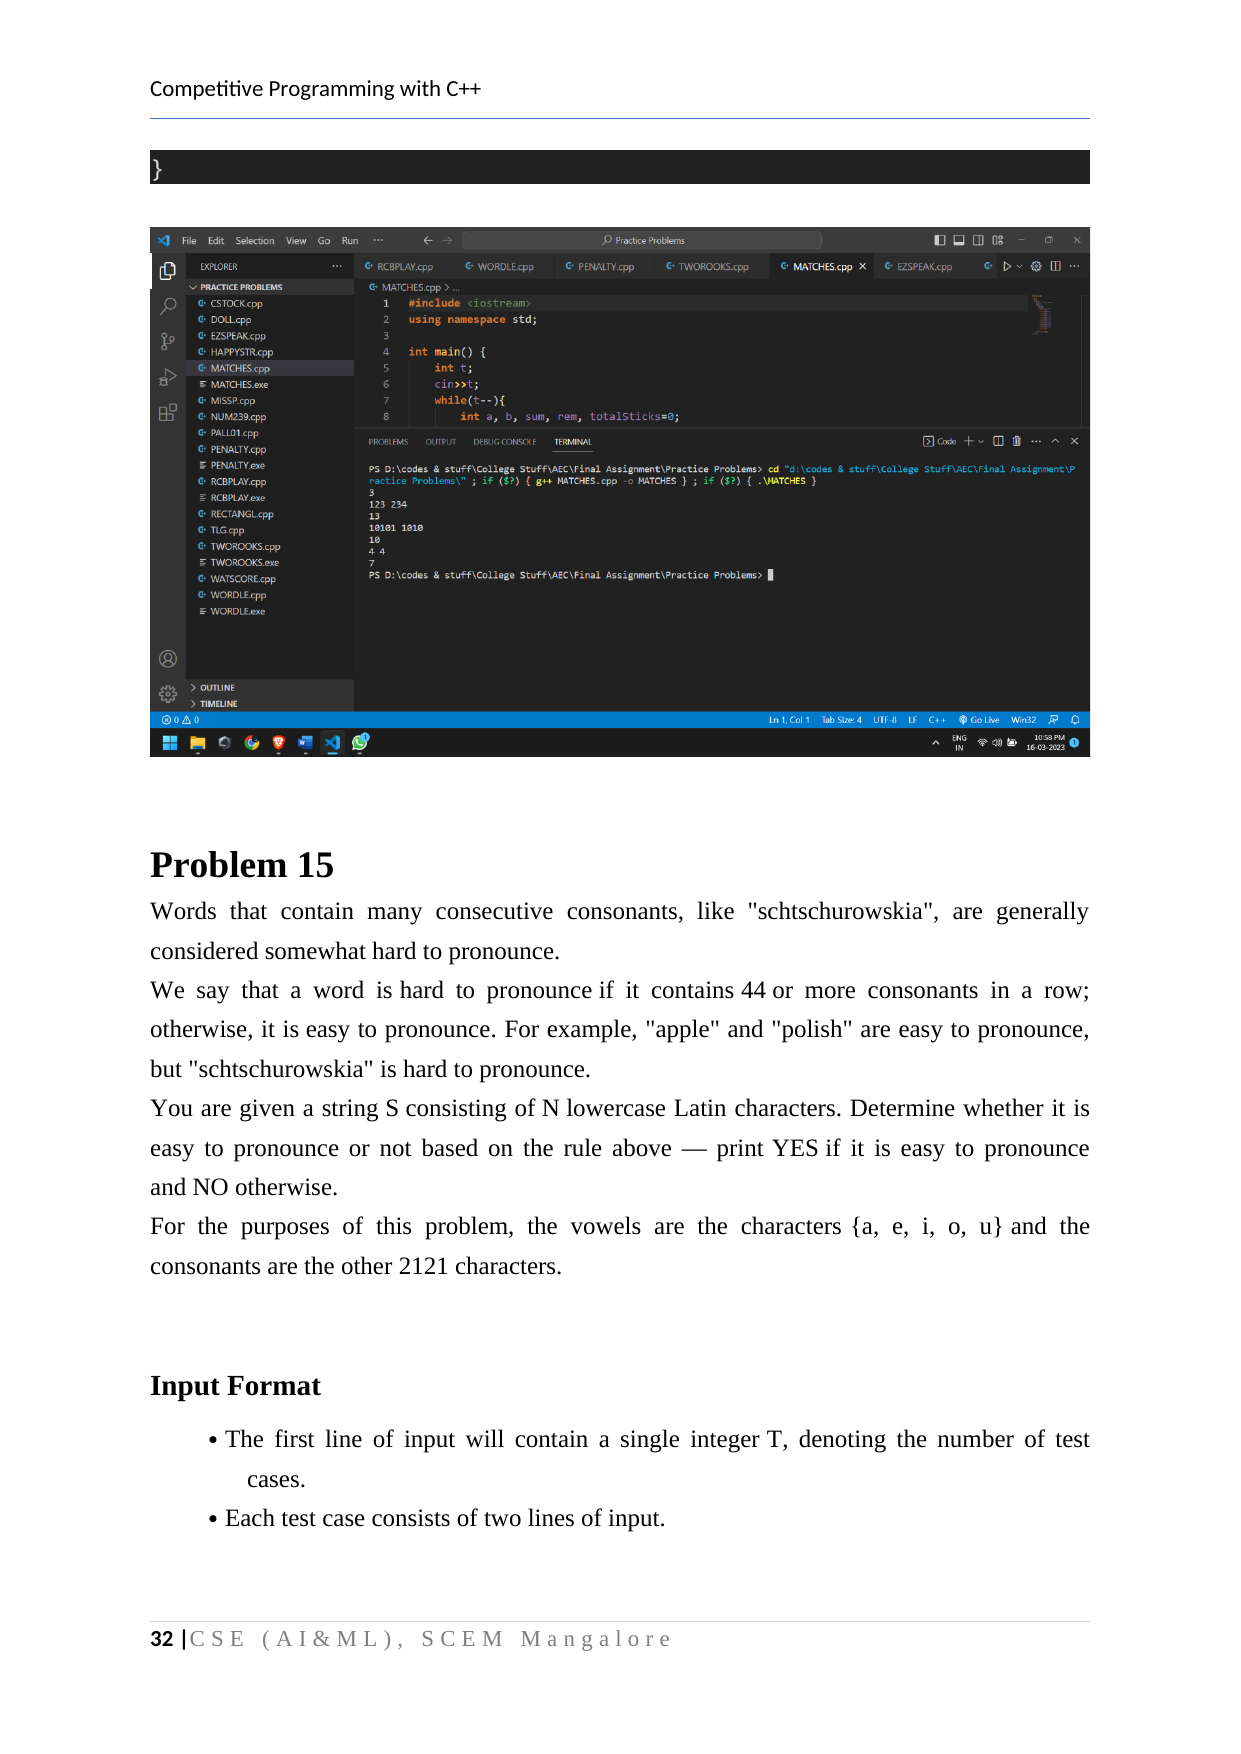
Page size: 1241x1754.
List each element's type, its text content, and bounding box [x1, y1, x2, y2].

picture [150, 227, 1091, 757]
text Problem 15 [150, 843, 1090, 886]
list The first line of input will contain a single integer T, denoting the number of test cases. [209, 1414, 1090, 1493]
text You are given a string S consisting of N lowercase Latin characters. Determine whether it is easy to pronounce or not based on the rule above — print YES if it is easy to pronounce and NO otherwise. [150, 1083, 1090, 1201]
list Each test case consists of two lines of input. [209, 1493, 1090, 1532]
text } [150, 150, 1090, 184]
text Input Format [150, 1356, 1090, 1401]
text Words that contain many consecutive consonants, like "schtschurowskia", are generally considered somewhat hard to pronounce. [150, 886, 1090, 964]
text We say that a word is hard to pronounce if it contains 44 or more consonants in a row; otherwise, it is easy to pronounce. For example, "apple" and "polish" are easy to pronounce, but "schtschurowskia" is hard to pronounce. [150, 964, 1090, 1083]
text For the purposes of this problem, the vowels are the characters {a, e, i, o, u} and the consonants are the other 2121 characters. [150, 1201, 1090, 1279]
